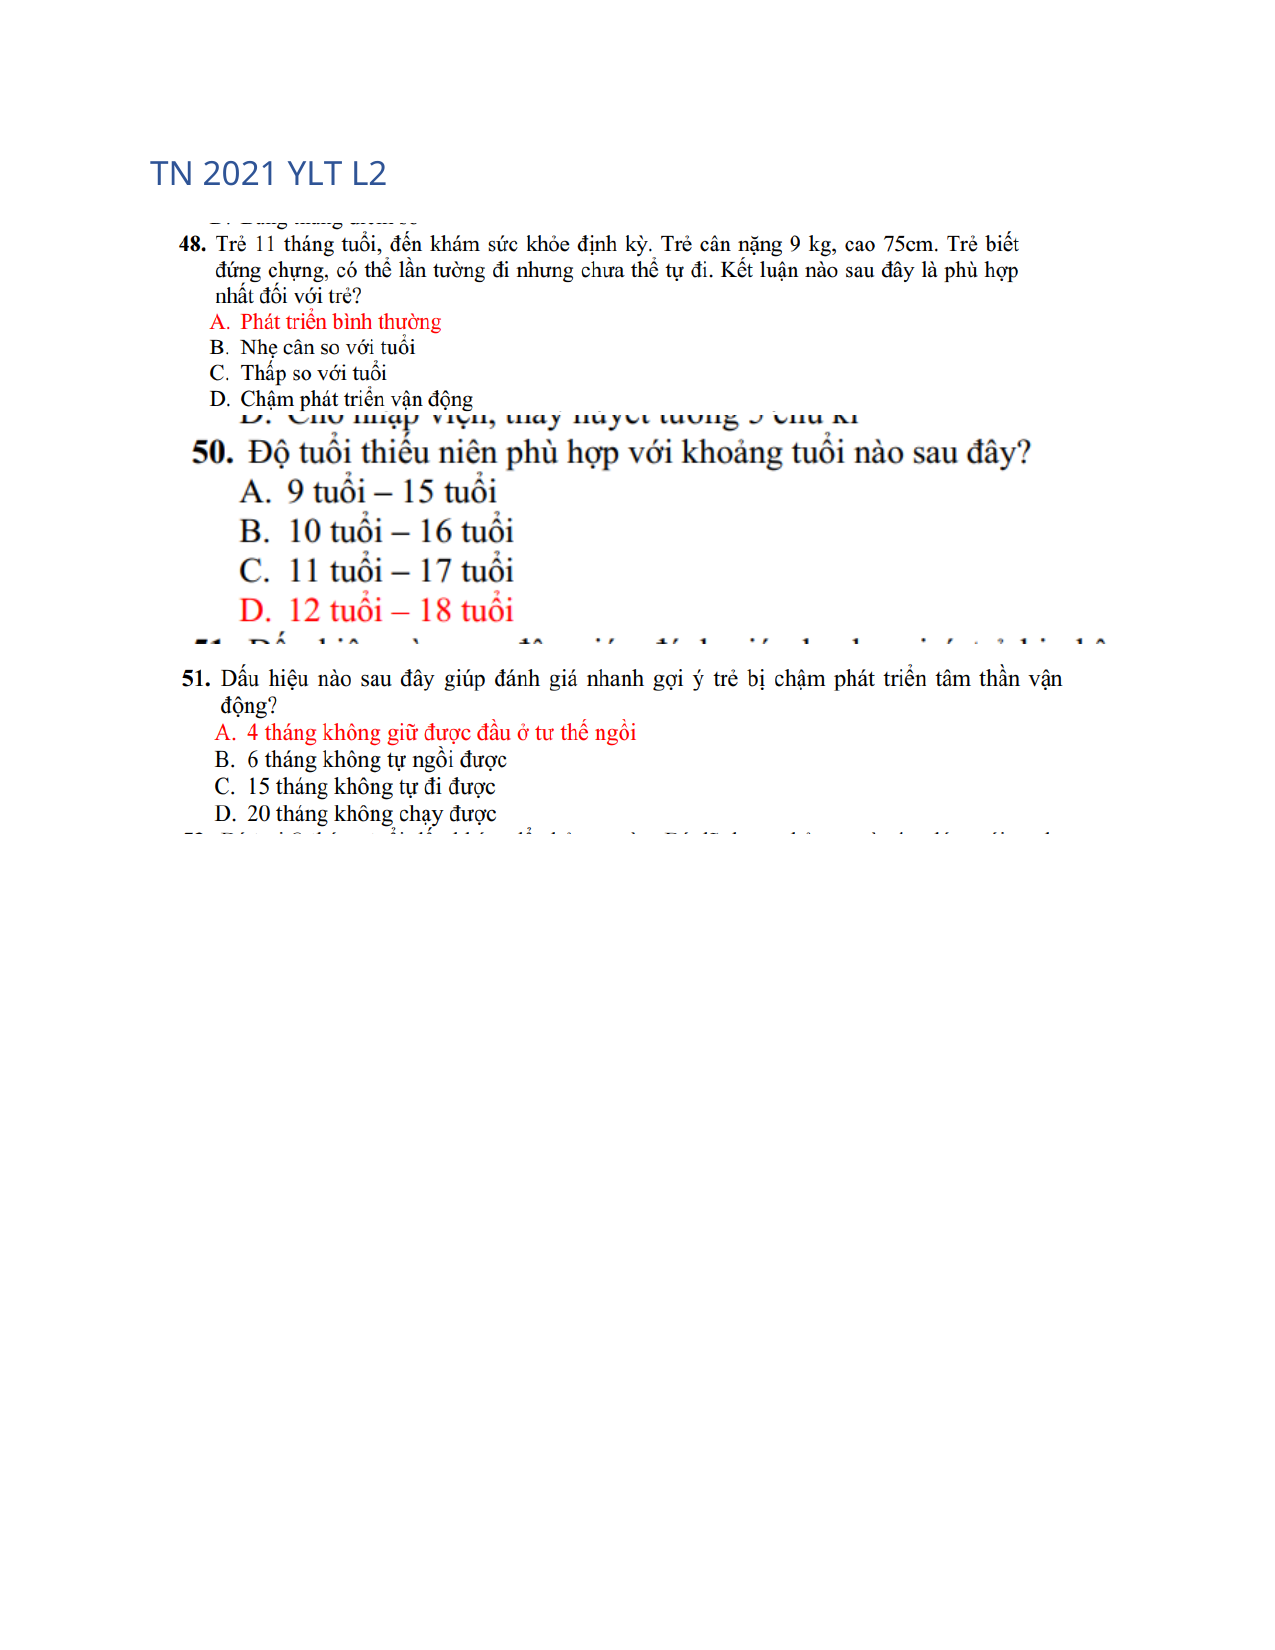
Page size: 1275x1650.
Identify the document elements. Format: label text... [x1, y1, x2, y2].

picture [150, 415, 1125, 644]
picture [150, 662, 1125, 834]
picture [150, 223, 1125, 412]
subtitle TN 2021 YLT L2 [150, 150, 1125, 195]
